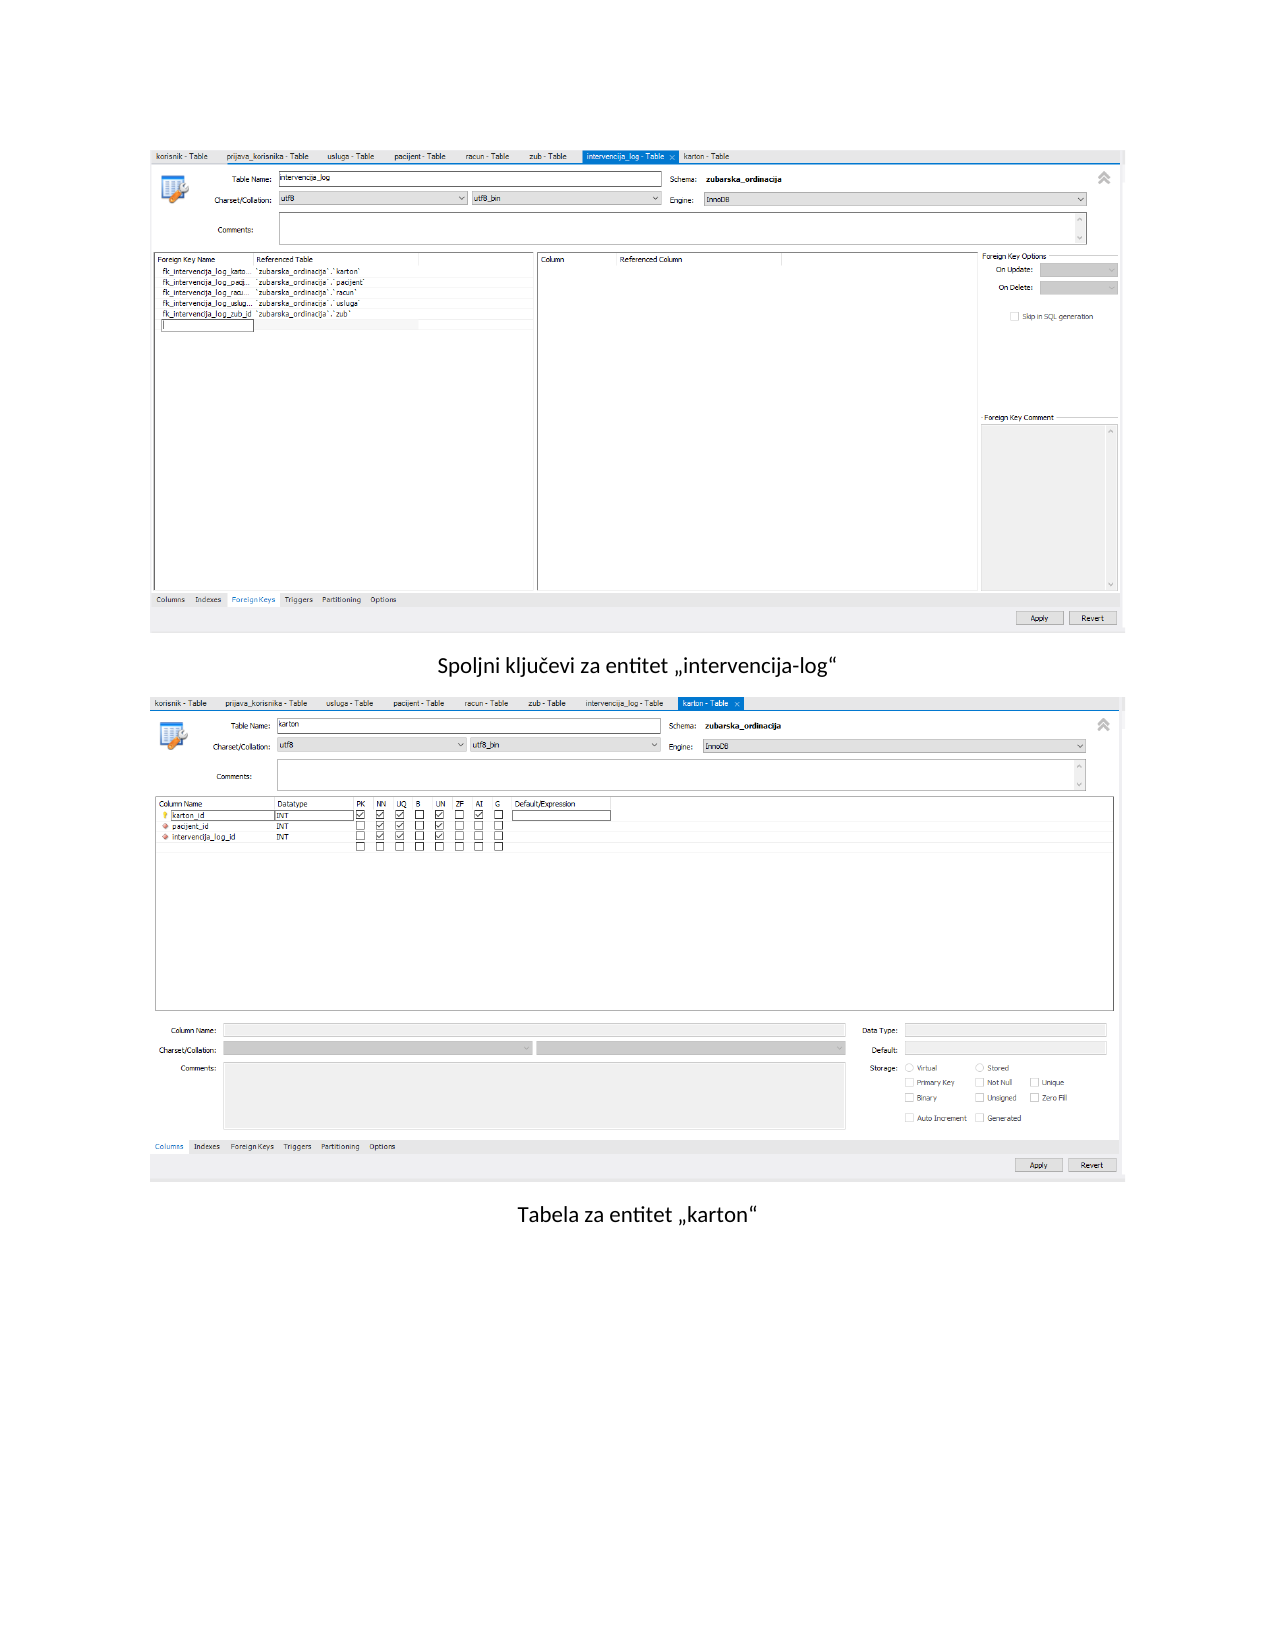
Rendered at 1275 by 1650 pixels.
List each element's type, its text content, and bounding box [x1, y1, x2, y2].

picture [150, 697, 1125, 1182]
text Spoljni ključevi za entitet „intervencija-log“ [150, 651, 1125, 679]
text Tabela za entitet „karton“ [150, 1200, 1125, 1228]
picture [150, 150, 1125, 633]
